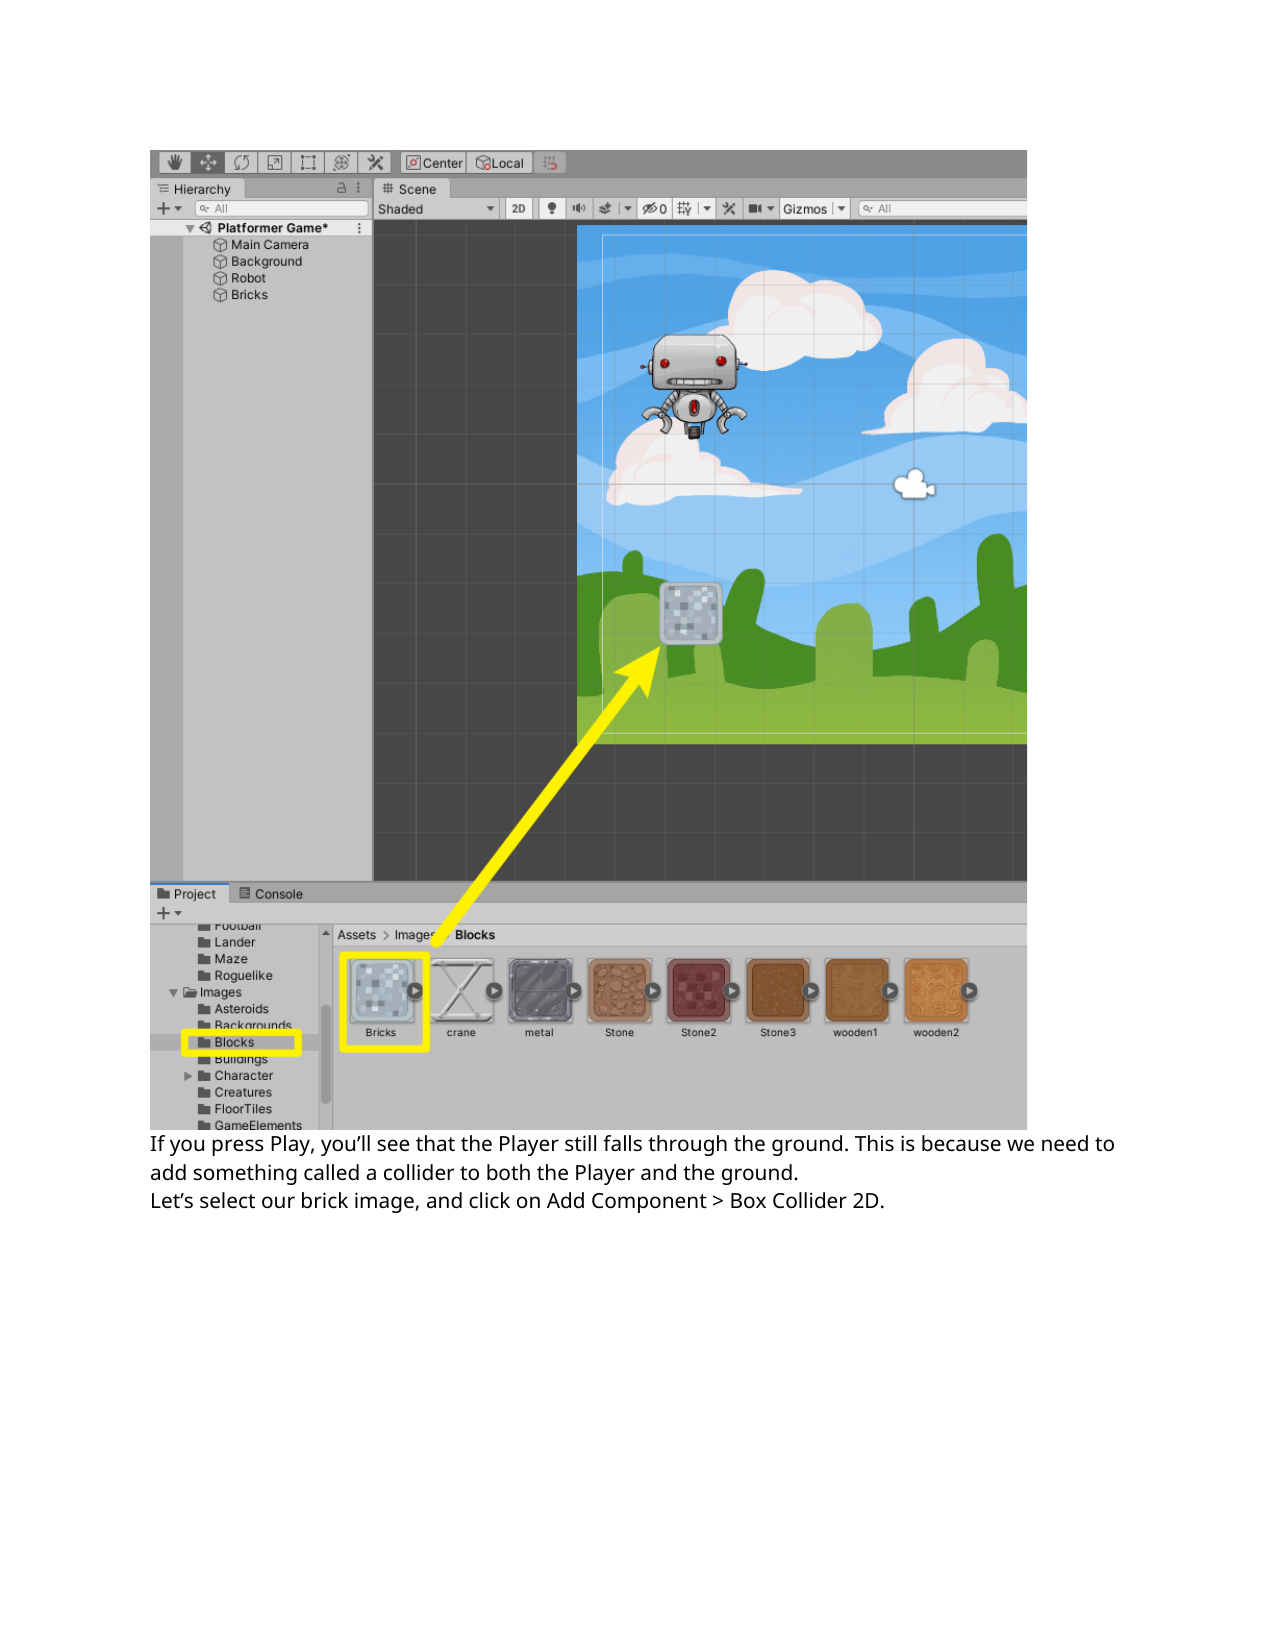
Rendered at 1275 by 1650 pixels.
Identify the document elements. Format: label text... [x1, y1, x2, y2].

text If you press Play, you’ll see that the Player still falls through the ground. This is because we need to add something called a collider to both the Player and the ground. [150, 1129, 1125, 1186]
text Let’s select our brick image, and click on Add Component > Box Collider 2D. [150, 1186, 1125, 1214]
picture [150, 150, 1028, 1130]
